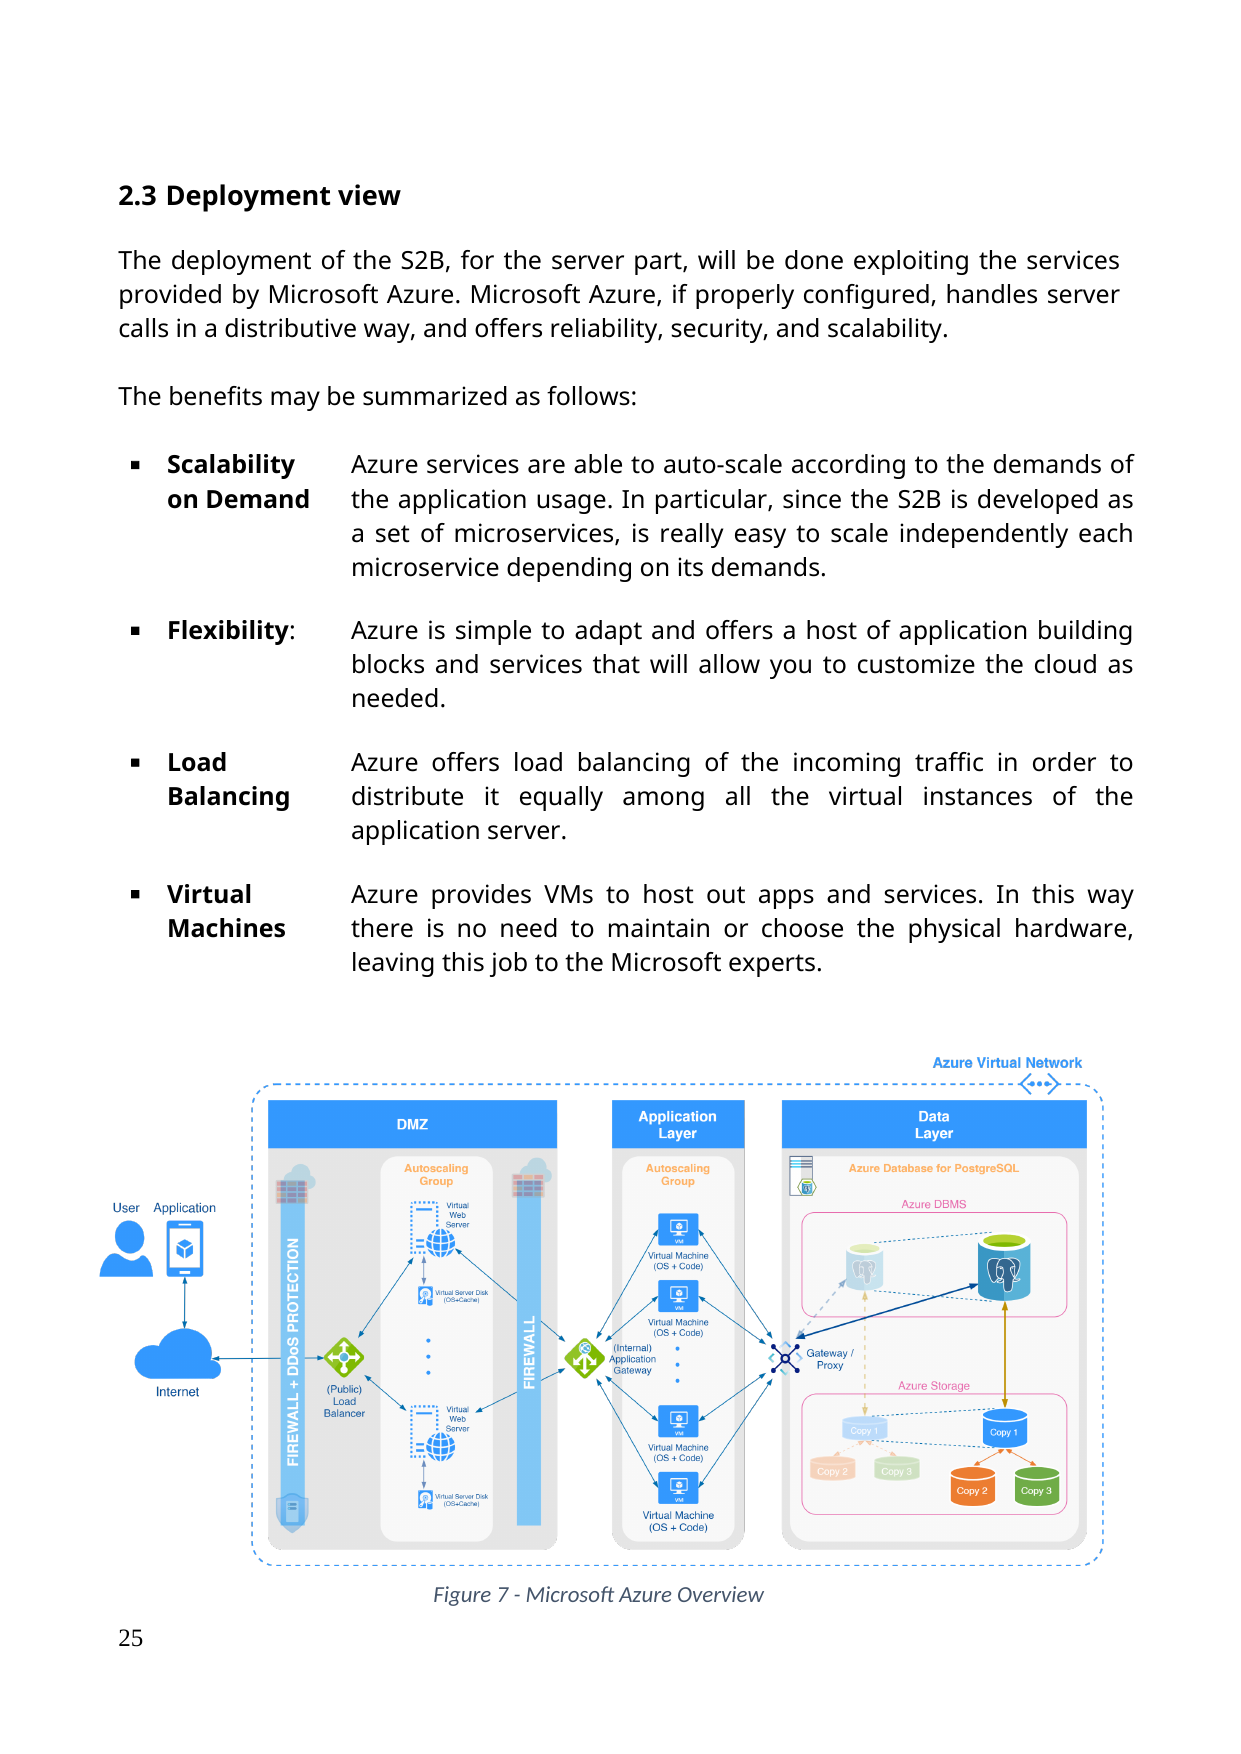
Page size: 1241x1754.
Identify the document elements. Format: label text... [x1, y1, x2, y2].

table_cell Virtual Machines [118, 877, 339, 1008]
table_header Scalability on Demand [118, 447, 339, 613]
text The deployment of the S2B, for the server part, will be done exploiting the services provided by Microsoft Azure. Microsoft Azure, if properly configured, handles server calls in a distributive way, and offers reliability, security, and scalability. [118, 243, 1122, 345]
table_cell Flexibility: [118, 613, 339, 745]
table_header Azure services are able to auto-scale according to the demands of the application usage. In particular, since the S2B is developed as a set of microservices, is really easy to scale independently each microservice depending on its demands. [340, 447, 1146, 613]
text The benefits may be summarized as follows: [118, 379, 1122, 413]
table_cell Azure is simple to adapt and offers a host of application building blocks and services that will allow you to customize the cloud as needed. [340, 613, 1146, 745]
table_cell Azure provides VMs to host out apps and services. In this way there is no need to maintain or choose the physical hardware, leaving this job to the Microsoft experts. [340, 877, 1146, 1008]
list Deployment view [118, 177, 1122, 214]
table_cell Azure offers load balancing of the incoming traffic in order to distribute it equally among all the virtual instances of the application server. [340, 745, 1146, 877]
picture [99, 1053, 1104, 1566]
table_cell Load Balancing [118, 745, 339, 877]
